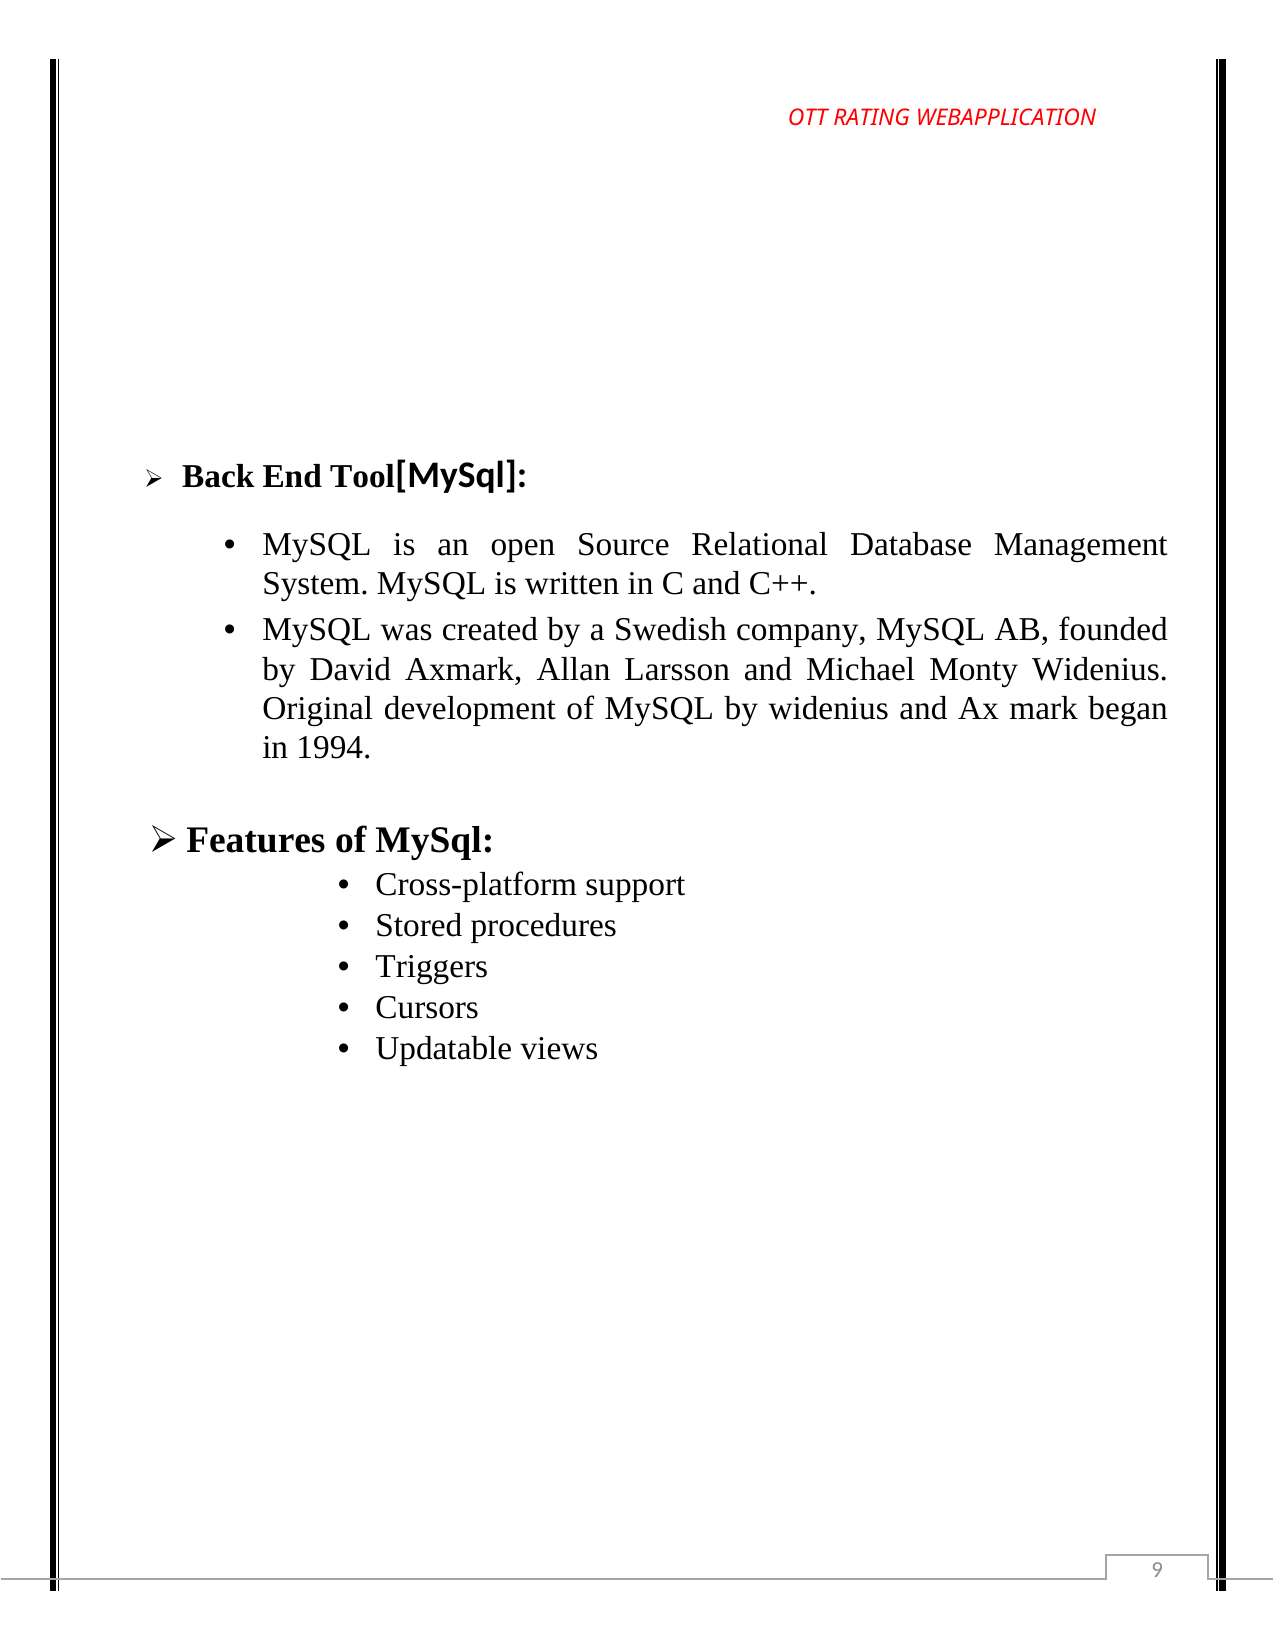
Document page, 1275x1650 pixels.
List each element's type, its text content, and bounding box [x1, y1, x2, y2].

list Features of MySql: [148, 817, 1177, 861]
list Cross-platform support [338, 864, 1169, 903]
list MySQL was created by a Swedish company, MySQL AB, founded by David Axmark, Allan Larsson and Michael Monty Widenius. Original development of MySQL by widenius and Ax mark began in 1994. [223, 609, 1169, 766]
list Updatable views [338, 1028, 1169, 1066]
list MySQL is an open Source Relational Database Management System. MySQL is written in C and C++. [223, 524, 1169, 602]
list Back End Tool[MySql]: [144, 451, 1177, 497]
list Stored procedures [338, 905, 1169, 944]
list Cursors [338, 987, 1169, 1026]
list Triggers [338, 946, 1169, 985]
